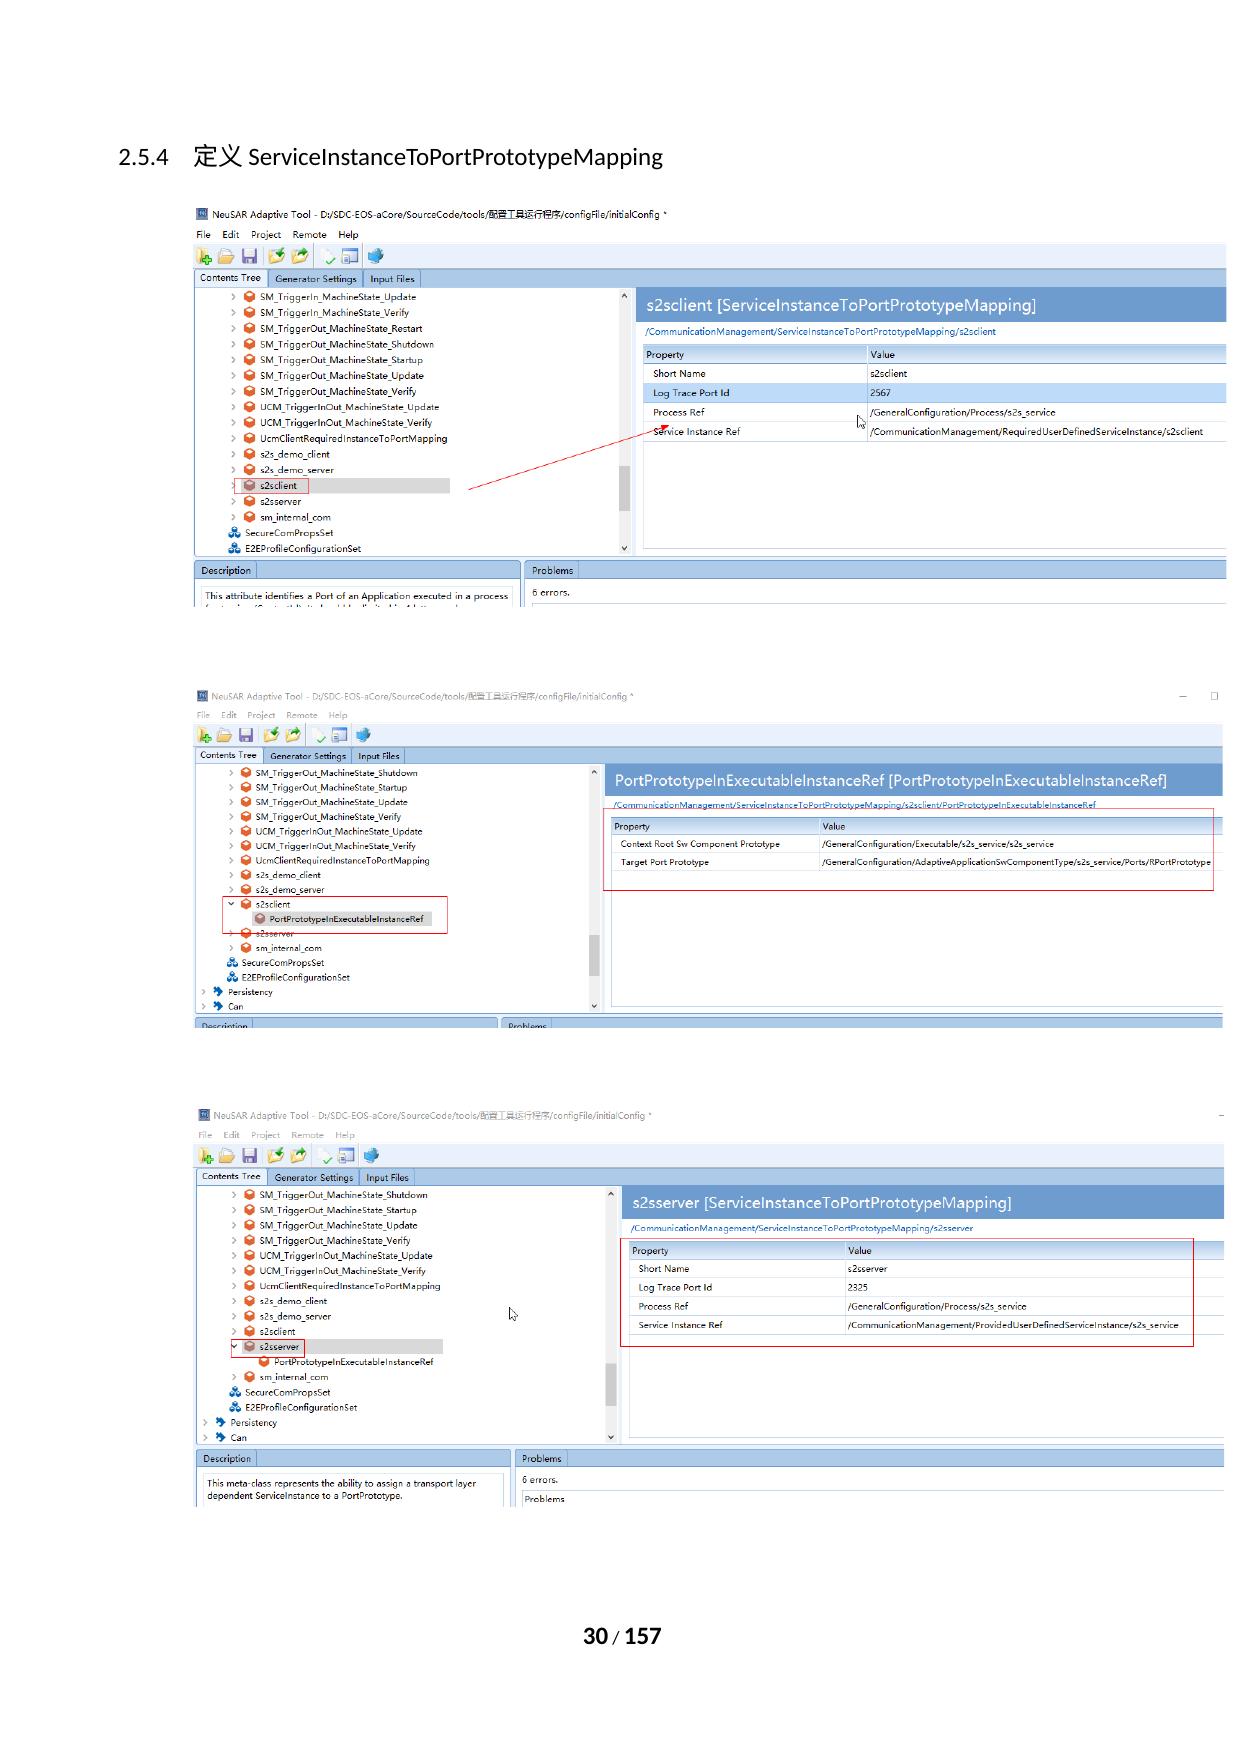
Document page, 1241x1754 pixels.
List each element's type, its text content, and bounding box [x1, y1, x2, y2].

list 定义ServiceInstanceToPortPrototypeMapping [118, 122, 1122, 187]
picture [193, 688, 1223, 1028]
picture [193, 204, 1227, 607]
picture [193, 1106, 1225, 1507]
